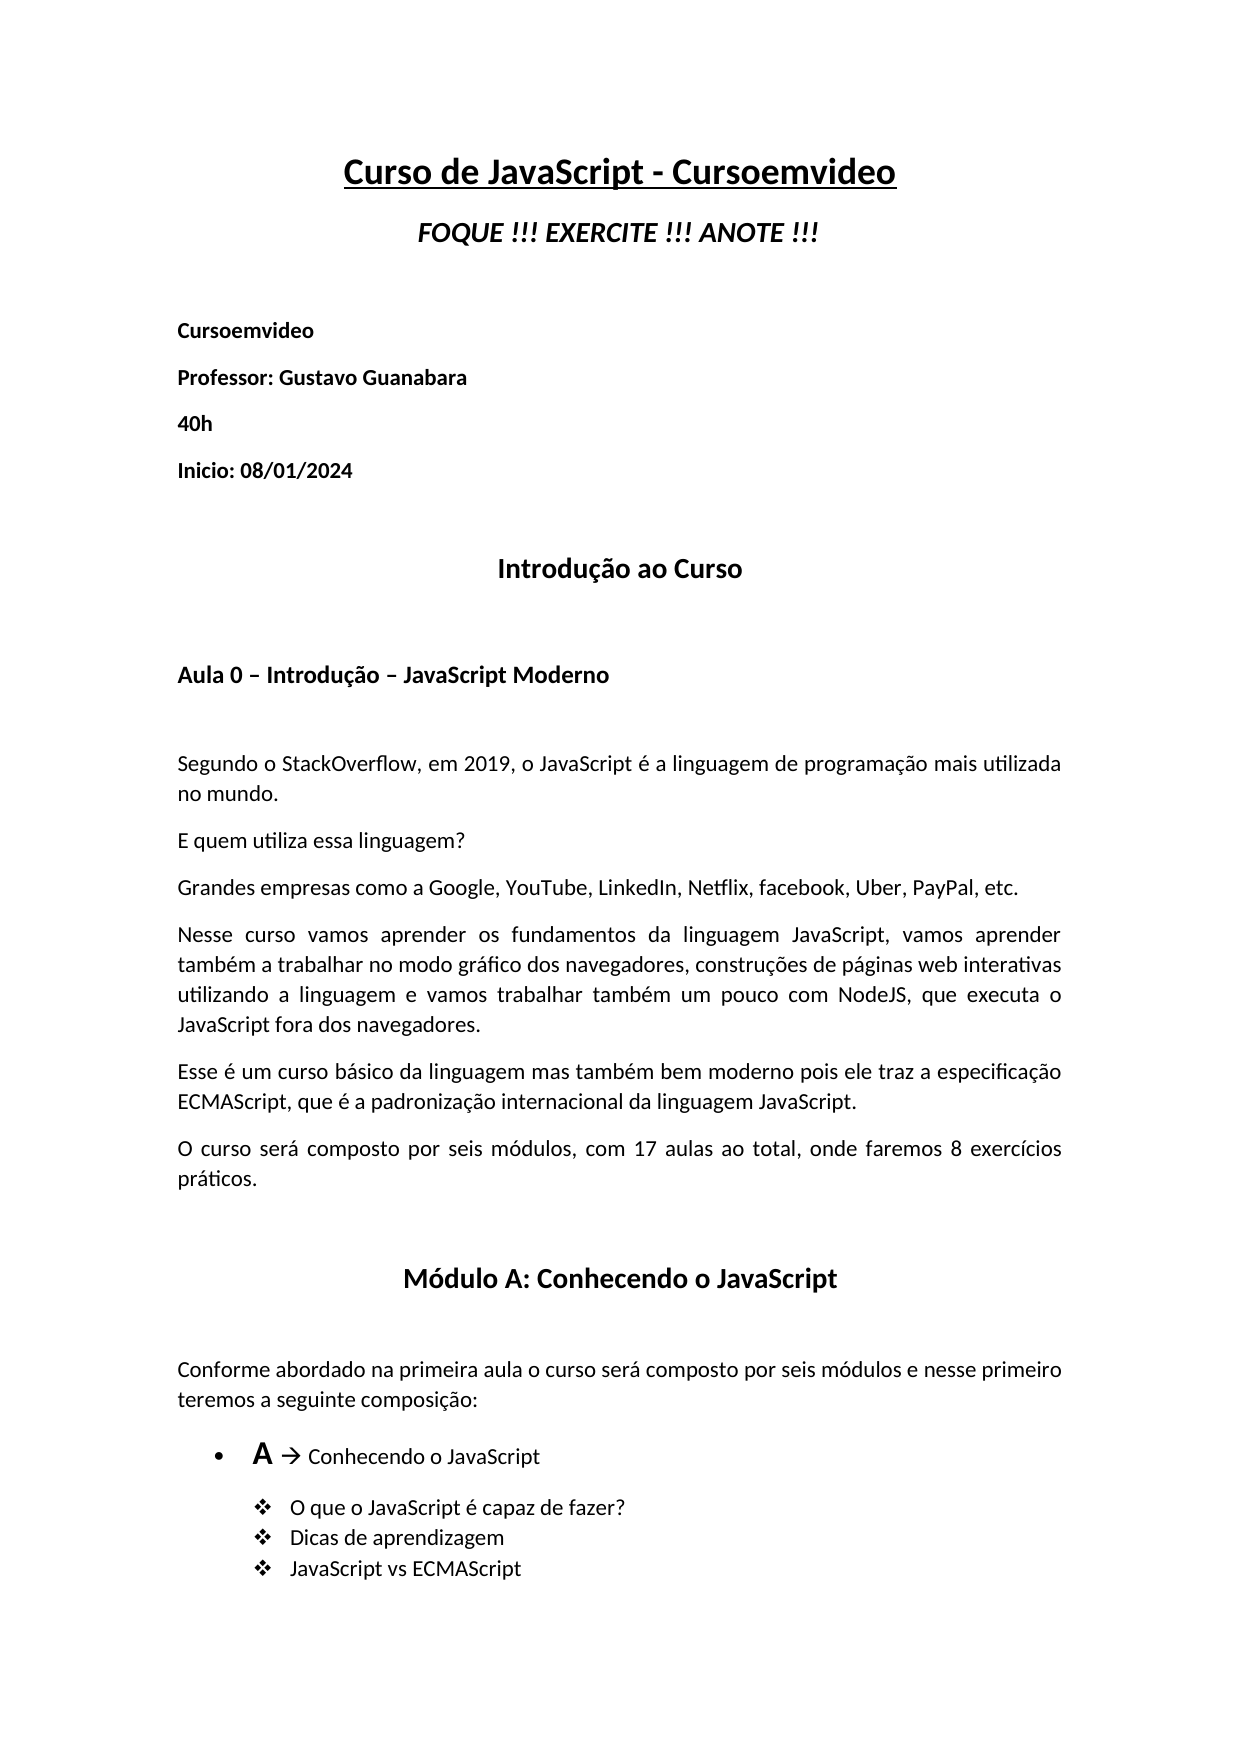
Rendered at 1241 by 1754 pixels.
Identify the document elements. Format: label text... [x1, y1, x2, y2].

text FOQUE !!! EXERCITE !!! ANOTE !!! [177, 214, 1063, 249]
text Nesse curso vamos aprender os fundamentos da linguagem JavaScript, vamos aprender também a trabalhar no modo gráfico dos navegadores, construções de páginas web interativas utilizando a linguagem e vamos trabalhar também um pouco com NodeJS, que executa o JavaScript fora dos navegadores. [177, 920, 1063, 1038]
text Grandes empresas como a Google, YouTube, LinkedIn, Netflix, facebook, Uber, PayPal, etc. [177, 873, 1063, 901]
text O curso será composto por seis módulos, com 17 aulas ao total, onde faremos 8 exercícios práticos. [177, 1134, 1063, 1193]
text Conforme abordado na primeira aula o curso será composto por seis módulos e nesse primeiro teremos a seguinte composição: [177, 1355, 1063, 1413]
text Esse é um curso básico da linguagem mas também bem moderno pois ele traz a especificação ECMAScript, que é a padronização internacional da linguagem JavaScript. [177, 1057, 1063, 1116]
text 40h [177, 409, 1063, 437]
text Segundo o StackOverflow, em 2019, o JavaScript é a linguagem de programação mais utilizada no mundo. [177, 749, 1063, 807]
list JavaScript vs ECMAScript [252, 1554, 1063, 1582]
text Cursoemvideo [177, 316, 1063, 344]
text E quem utiliza essa linguagem? [177, 826, 1063, 854]
text Inicio: 08/01/2024 [177, 456, 1063, 484]
text Introdução ao Curso [177, 550, 1063, 586]
subtitle Aula 0 – Introdução – JavaScript Moderno [177, 652, 1063, 689]
text Professor: Gustavo Guanabara [177, 363, 1063, 391]
subtitle Módulo A: Conhecendo o JavaScript [177, 1258, 1063, 1296]
list O que o JavaScript é capaz de fazer? [252, 1493, 1063, 1521]
list A Conhecendo o JavaScript [215, 1432, 1063, 1473]
list Dicas de aprendizagem [252, 1523, 1063, 1552]
text Curso de JavaScript - Cursoemvideo [177, 148, 1063, 193]
